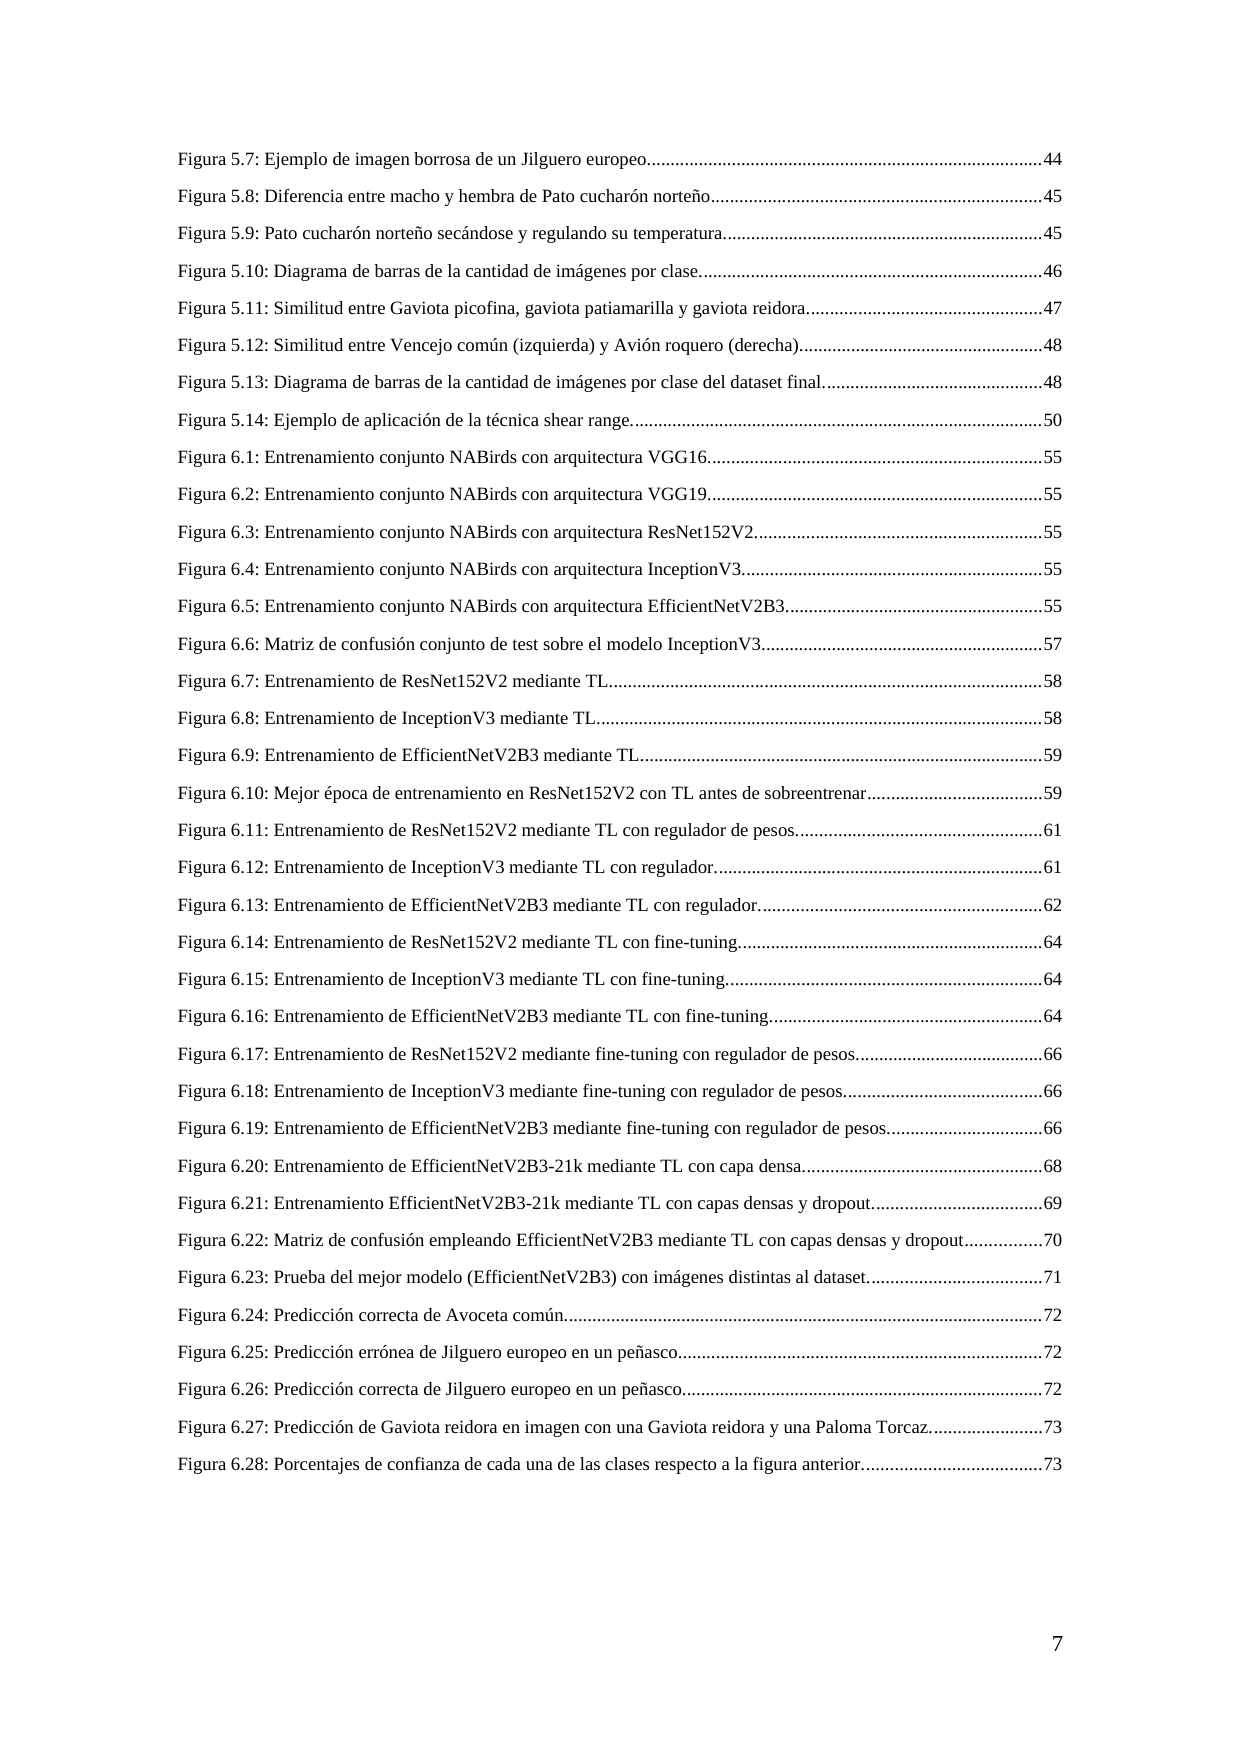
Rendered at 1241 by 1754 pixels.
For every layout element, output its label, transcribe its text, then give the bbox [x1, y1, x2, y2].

text Figura 6.3: Entrenamiento conjunto NABirds con arquitectura ResNet152V2. 55 [177, 521, 1063, 542]
text Figura 5.14: Ejemplo de aplicación de la técnica shear range. 50 [177, 409, 1063, 430]
text Figura 6.19: Entrenamiento de EfficientNetV2B3 mediante fine-tuning con regulador de pesos. 66 [177, 1117, 1063, 1139]
text Figura 6.26: Predicción correcta de Jilguero europeo en un peñasco. 72 [177, 1378, 1063, 1400]
text Figura 6.11: Entrenamiento de ResNet152V2 mediante TL con regulador de pesos. 61 [177, 819, 1063, 840]
text Figura 5.12: Similitud entre Vencejo común (izquierda) y Avión roquero (derecha). 48 [177, 334, 1063, 356]
text Figura 6.7: Entrenamiento de ResNet152V2 mediante TL. 58 [177, 670, 1063, 691]
text Figura 6.6: Matriz de confusión conjunto de test sobre el modelo InceptionV3. 57 [177, 632, 1063, 654]
text Figura 6.16: Entrenamiento de EfficientNetV2B3 mediante TL con fine-tuning. 64 [177, 1005, 1063, 1027]
text Figura 6.8: Entrenamiento de InceptionV3 mediante TL. 58 [177, 707, 1063, 728]
text Figura 5.9: Pato cucharón norteño secándose y regulando su temperatura. 45 [177, 222, 1063, 244]
text Figura 5.10: Diagrama de barras de la cantidad de imágenes por clase. 46 [177, 259, 1063, 281]
text Figura 6.10: Mejor época de entrenamiento en ResNet152V2 con TL antes de sobreentrenar 59 [177, 782, 1063, 803]
text Figura 6.25: Predicción errónea de Jilguero europeo en un peñasco. 72 [177, 1341, 1063, 1362]
text Figura 6.15: Entrenamiento de InceptionV3 mediante TL con fine-tuning. 64 [177, 968, 1063, 989]
text Figura 6.21: Entrenamiento EfficientNetV2B3-21k mediante TL con capas densas y dropout. 69 [177, 1192, 1063, 1213]
text Figura 6.5: Entrenamiento conjunto NABirds con arquitectura EfficientNetV2B3. 55 [177, 595, 1063, 617]
text Figura 6.9: Entrenamiento de EfficientNetV2B3 mediante TL. 59 [177, 744, 1063, 766]
text Figura 6.18: Entrenamiento de InceptionV3 mediante fine-tuning con regulador de pesos. 66 [177, 1080, 1063, 1101]
text Figura 5.13: Diagrama de barras de la cantidad de imágenes por clase del dataset final. 48 [177, 371, 1063, 393]
text Figura 6.17: Entrenamiento de ResNet152V2 mediante fine-tuning con regulador de pesos. 66 [177, 1043, 1063, 1064]
text Figura 6.20: Entrenamiento de EfficientNetV2B3-21k mediante TL con capa densa. 68 [177, 1154, 1063, 1176]
text Figura 6.2: Entrenamiento conjunto NABirds con arquitectura VGG19. 55 [177, 483, 1063, 505]
text Figura 6.27: Predicción de Gaviota reidora en imagen con una Gaviota reidora y una Paloma Torcaz. 73 [177, 1416, 1063, 1437]
text Figura 6.12: Entrenamiento de InceptionV3 mediante TL con regulador. 61 [177, 856, 1063, 878]
text Figura 6.13: Entrenamiento de EfficientNetV2B3 mediante TL con regulador. 62 [177, 893, 1063, 915]
text Figura 6.14: Entrenamiento de ResNet152V2 mediante TL con fine-tuning. 64 [177, 931, 1063, 952]
text Figura 6.23: Prueba del mejor modelo (EfficientNetV2B3) con imágenes distintas al dataset. 71 [177, 1266, 1063, 1288]
text Figura 5.7: Ejemplo de imagen borrosa de un Jilguero europeo. 44 [177, 148, 1063, 169]
text Figura 5.8: Diferencia entre macho y hembra de Pato cucharón norteño 45 [177, 185, 1063, 206]
text Figura 6.22: Matriz de confusión empleando EfficientNetV2B3 mediante TL con capas densas y dropout 70 [177, 1229, 1063, 1251]
text Figura 6.28: Porcentajes de confianza de cada una de las clases respecto a la figura anterior. 73 [177, 1453, 1063, 1474]
text Figura 6.4: Entrenamiento conjunto NABirds con arquitectura InceptionV3. 55 [177, 558, 1063, 579]
text Figura 6.1: Entrenamiento conjunto NABirds con arquitectura VGG16. 55 [177, 446, 1063, 467]
text Figura 5.11: Similitud entre Gaviota picofina, gaviota patiamarilla y gaviota reidora. 47 [177, 297, 1063, 318]
text Figura 6.24: Predicción correcta de Avoceta común. 72 [177, 1304, 1063, 1325]
